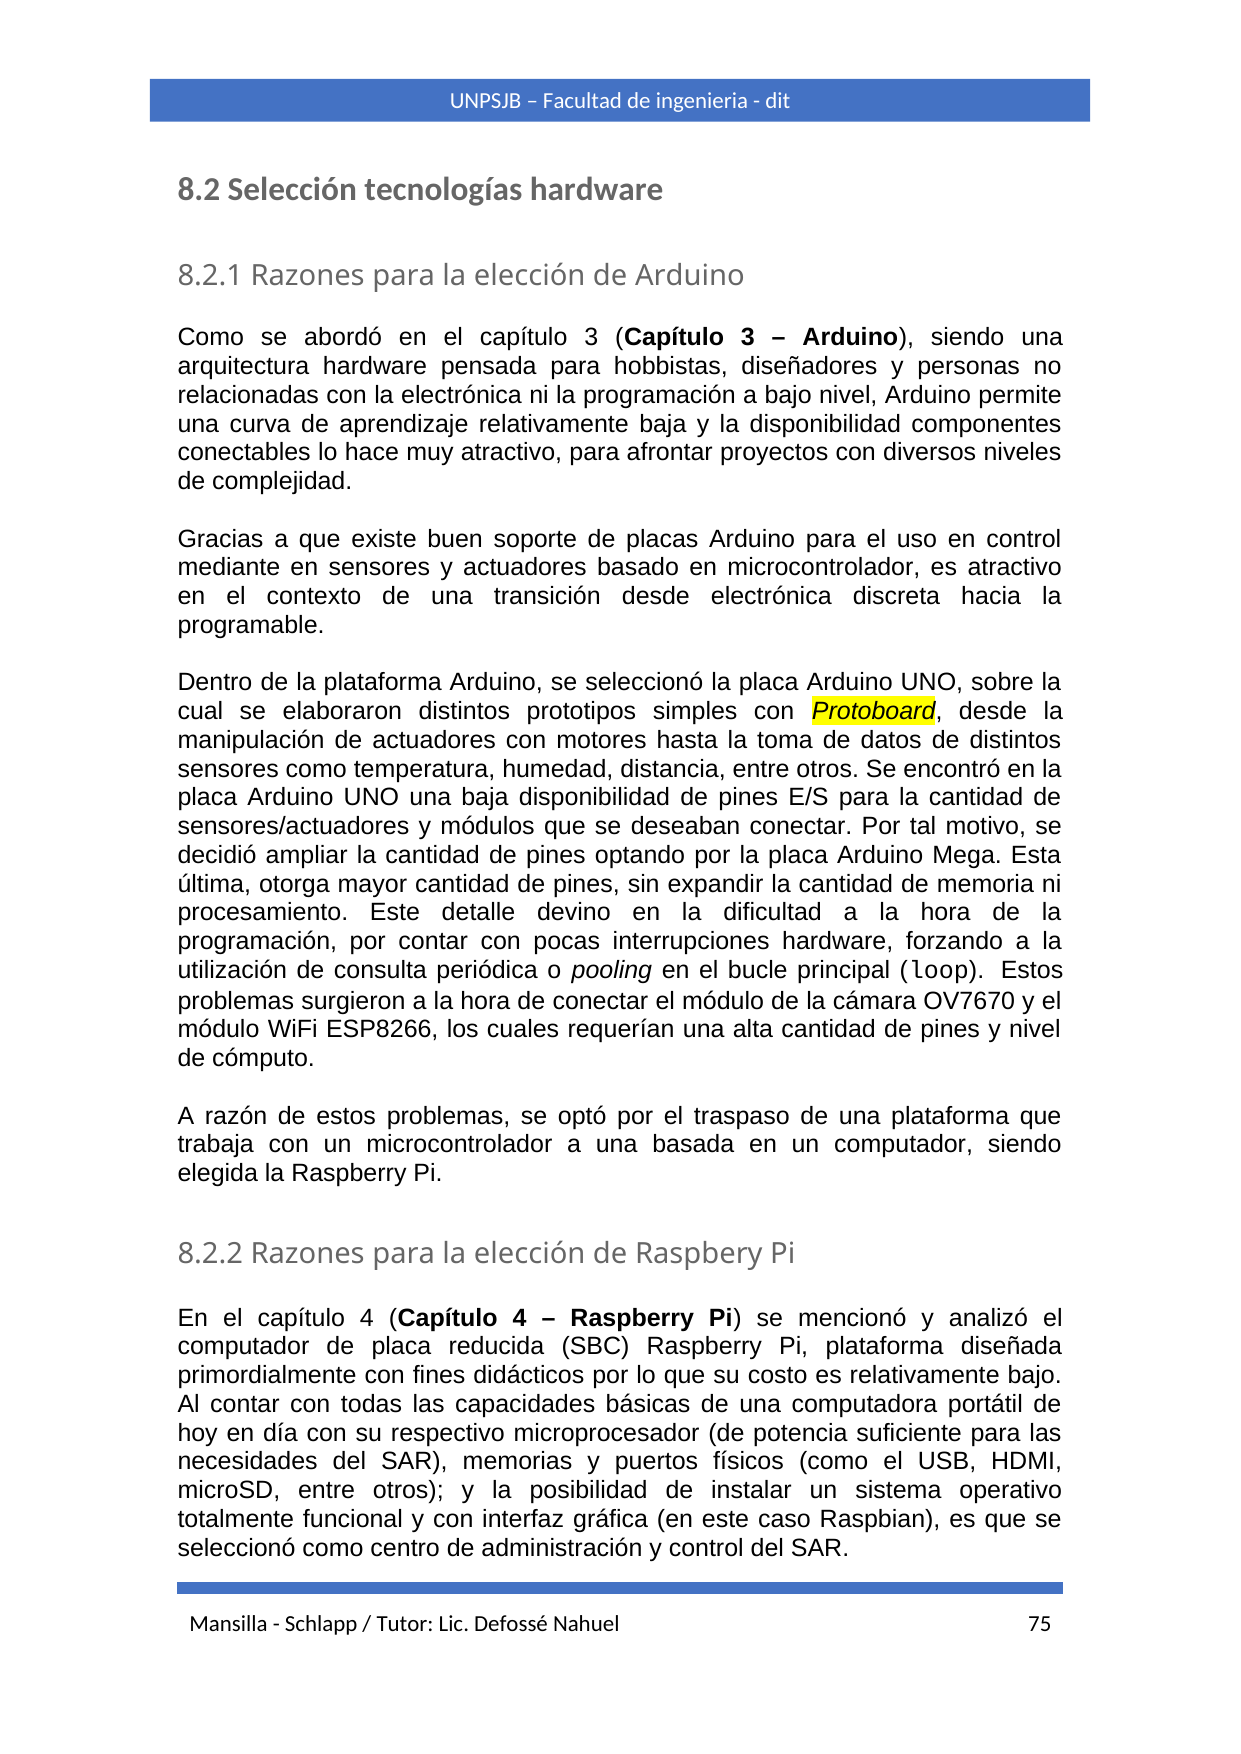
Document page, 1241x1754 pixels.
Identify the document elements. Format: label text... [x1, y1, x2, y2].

text Dentro de la plataforma Arduino, se seleccionó la placa Arduino UNO, sobre la cual se elaboraron distintos prototipos simples con Protoboard, desde la manipulación de actuadores con motores hasta la toma de datos de distintos sensores como temperatura, humedad, distancia, entre otros. Se encontró en la placa Arduino UNO una baja disponibilidad de pines E/S para la cantidad de sensores/actuadores y módulos que se deseaban conectar. Por tal motivo, se decidió ampliar la cantidad de pines optando por la placa Arduino Mega. Esta última, otorga mayor cantidad de pines, sin expandir la cantidad de memoria ni procesamiento. Este detalle devino en la dificultad a la hora de la programación, por contar con pocas interrupciones hardware, forzando a la utilización de consulta periódica o pooling en el bucle principal (loop). Estos problemas surgieron a la hora de conectar el módulo de la cámara OV7670 y el módulo WiFi ESP8266, los cuales requerían una alta cantidad de pines y nivel de cómputo. [177, 667, 1063, 1072]
text En el capítulo 4 (Capítulo 4 – Raspberry Pi) se mencionó y analizó el computador de placa reducida (SBC) Raspberry Pi, plataforma diseñada primordialmente con fines didácticos por lo que su costo es relativamente bajo. Al contar con todas las capacidades básicas de una computadora portátil de hoy en día con su respectivo microprocesador (de potencia suficiente para las necesidades del SAR), memorias y puertos físicos (como el USB, HDMI, microSD, entre otros); y la posibilidad de instalar un sistema operativo totalmente funcional y con interfaz gráfica (en este caso Raspbian), es que se seleccionó como centro de administración y control del SAR. [177, 1303, 1063, 1561]
subtitle 8.2.1 Razones para la elección de Arduino [177, 254, 1063, 294]
text Como se abordó en el capítulo 3 (Capítulo 3 – Arduino), siendo una arquitectura hardware pensada para hobbistas, diseñadores y personas no relacionadas con la electrónica ni la programación a bajo nivel, Arduino permite una curva de aprendizaje relativamente baja y la disponibilidad componentes conectables lo hace muy atractivo, para afrontar proyectos con diversos niveles de complejidad. [177, 322, 1063, 495]
subtitle 8.2 Selección tecnologías hardware [177, 168, 1063, 209]
text Gracias a que existe buen soporte de placas Arduino para el uso en control mediante en sensores y actuadores basado en microcontrolador, es atractivo en el contexto de una transición desde electrónica discreta hacia la programable. [177, 523, 1063, 638]
subtitle 8.2.2 Razones para la elección de Raspbery Pi [177, 1232, 1063, 1272]
text A razón de estos problemas, se optó por el traspaso de una plataforma que trabaja con un microcontrolador a una basada en un computador, siendo elegida la Raspberry Pi. [177, 1101, 1063, 1187]
